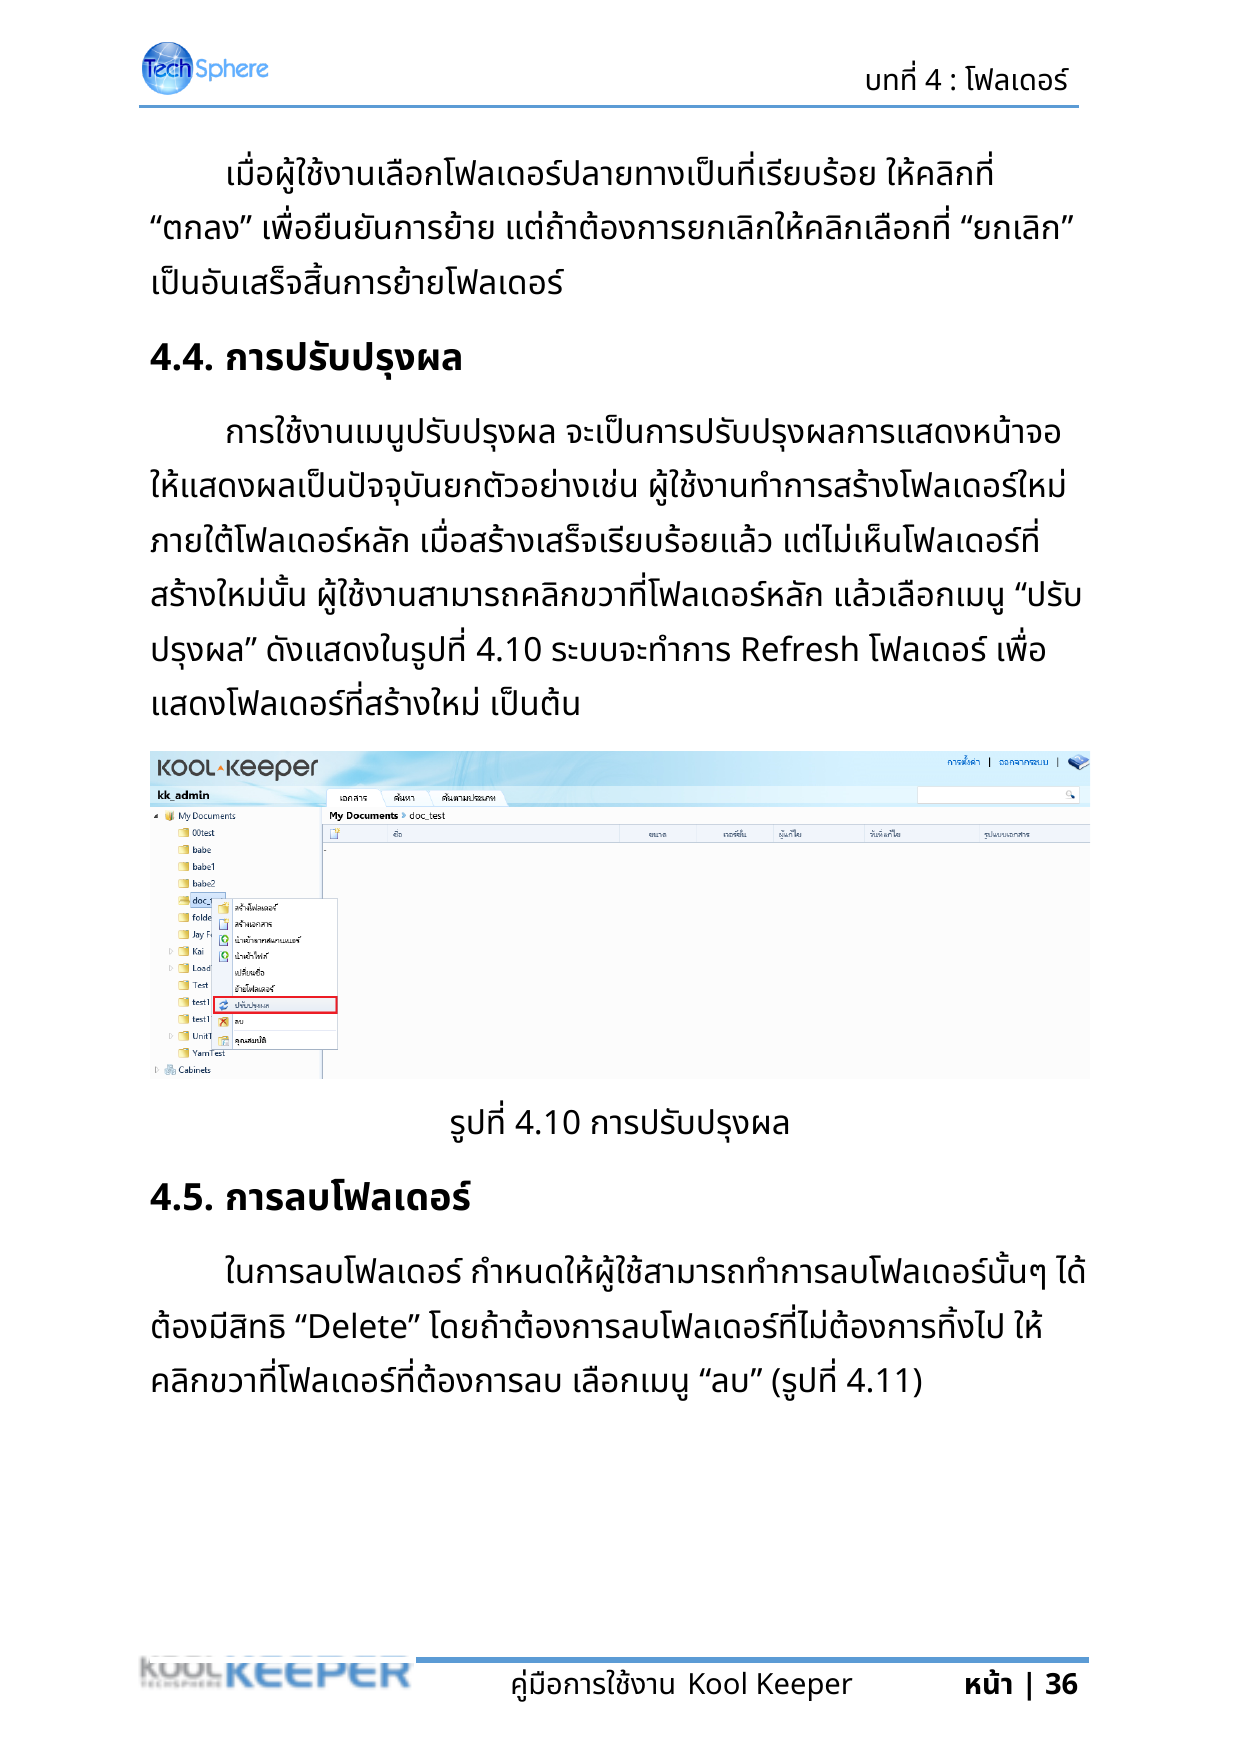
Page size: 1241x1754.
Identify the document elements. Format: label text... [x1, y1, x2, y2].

text รูปที่ 4.10 การปรับปรุงผล [150, 1099, 1090, 1149]
text การใช้งานเมนูปรับปรุงผล จะเป็นการปรับปรุงผลการแสดงหน้าจอให้แสดงผลเป็นปัจจุบันยกตัวอย่างเช่น ผู้ใช้งานทำการสร้างโฟลเดอร์ใหม่ ภายใต้โฟลเดอร์หลัก เมื่อสร้างเสร็จเรียบร้อยแล้ว แต่ไม่เห็นโฟลเดอร์ที่สร้างใหม่นั้น ผู้ใช้งานสามารถคลิกขวาที่โฟลเดอร์หลัก แล้วเลือกเมนู “ปรับปรุงผล” ดังแสดงในรูปที่ 4.10 ระบบจะทำการ Refresh โฟลเดอร์ เพื่อแสดงโฟลเดอร์ที่สร้างใหม่ เป็นต้น [150, 408, 1090, 730]
text เมื่อผู้ใช้งานเลือกโฟลเดอร์ปลายทางเป็นที่เรียบร้อย ให้คลิกที่ “ตกลง” เพื่อยืนยันการย้าย แต่ถ้าต้องการยกเลิกให้คลิกเลือกที่ “ยกเลิก” เป็นอันเสร็จสิ้นการย้ายโฟลเดอร์ [150, 150, 1090, 309]
subtitle การลบโฟลเดอร์ [150, 1170, 1090, 1227]
text ในการลบโฟลเดอร์ กำหนดให้ผู้ใช้สามารถทำการลบโฟลเดอร์นั้นๆ ได้ต้องมีสิทธิ “Delete” โดยถ้าต้องการลบโฟลเดอร์ที่ไม่ต้องการทิ้งไป ให้คลิกขวาที่โฟลเดอร์ที่ต้องการลบ เลือกเมนู “ลบ” (รูปที่ 4.11) [150, 1248, 1090, 1408]
picture [150, 751, 1091, 1079]
picture [140, 41, 269, 96]
picture [137, 1650, 414, 1693]
subtitle การปรับปรุงผล [150, 330, 1090, 387]
